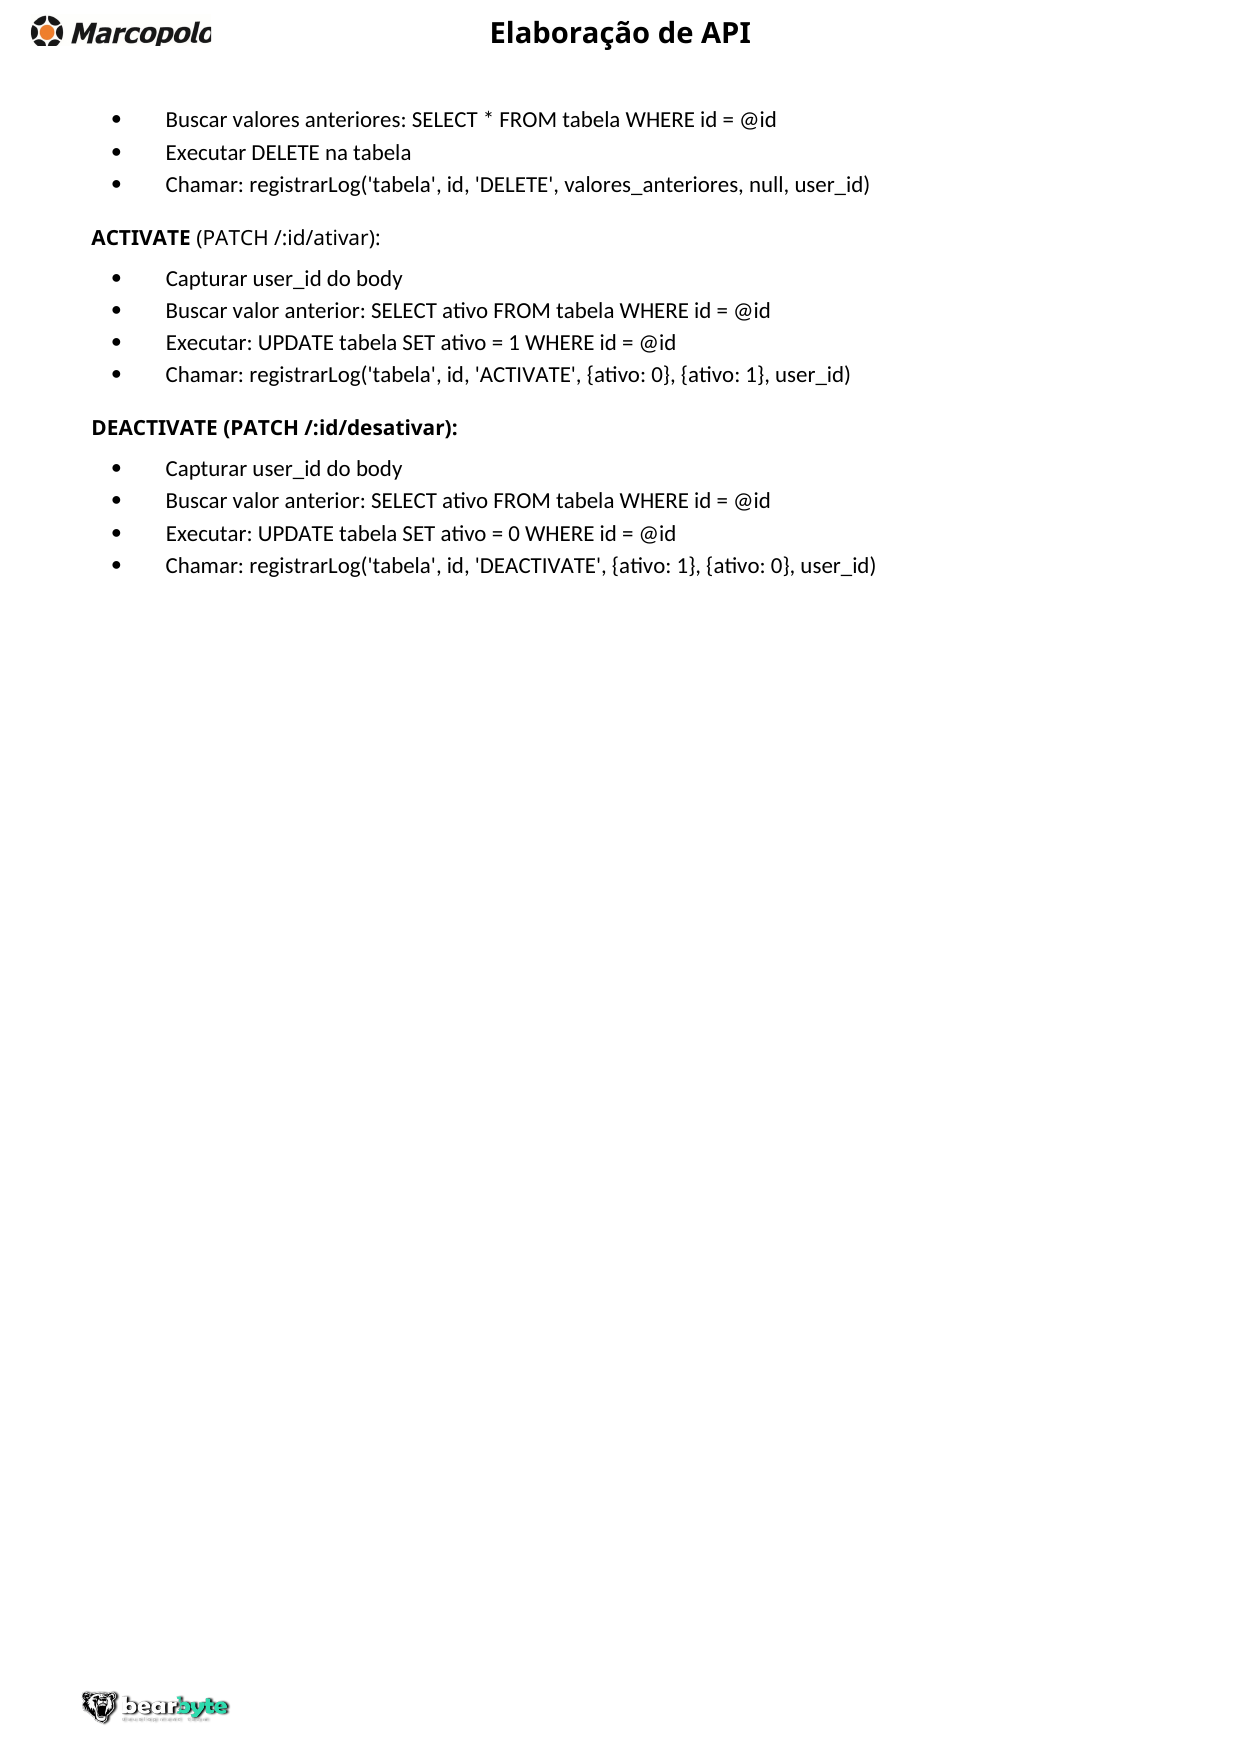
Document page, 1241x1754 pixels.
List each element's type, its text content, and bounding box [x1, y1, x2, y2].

list Executar DELETE na tabela [112, 138, 1165, 166]
list Buscar valores anteriores: SELECT * FROM tabela WHERE id = @id [112, 106, 1165, 134]
list Chamar: registrarLog('tabela', id, 'ACTIVATE', {ativo: 0}, {ativo: 1}, user_id) [112, 361, 1165, 388]
list Chamar: registrarLog('tabela', id, 'DELETE', valores_anteriores, null, user_id) [112, 170, 1165, 198]
list Capturar user_id do body [112, 264, 1165, 292]
list Executar: UPDATE tabela SET ativo = 0 WHERE id = @id [112, 519, 1165, 547]
list Buscar valor anterior: SELECT ativo FROM tabela WHERE id = @id [112, 487, 1165, 515]
list Executar: UPDATE tabela SET ativo = 1 WHERE id = @id [112, 328, 1165, 356]
list Chamar: registrarLog('tabela', id, 'DEACTIVATE', {ativo: 1}, {ativo: 0}, user_id) [112, 551, 1165, 579]
list Capturar user_id do body [112, 454, 1165, 482]
text DEACTIVATE (PATCH /:id/desativar): [75, 413, 1165, 442]
list Buscar valor anterior: SELECT ativo FROM tabela WHERE id = @id [112, 296, 1165, 324]
text ACTIVATE (PATCH /:id/ativar): [75, 223, 1165, 251]
picture [29, 14, 211, 46]
